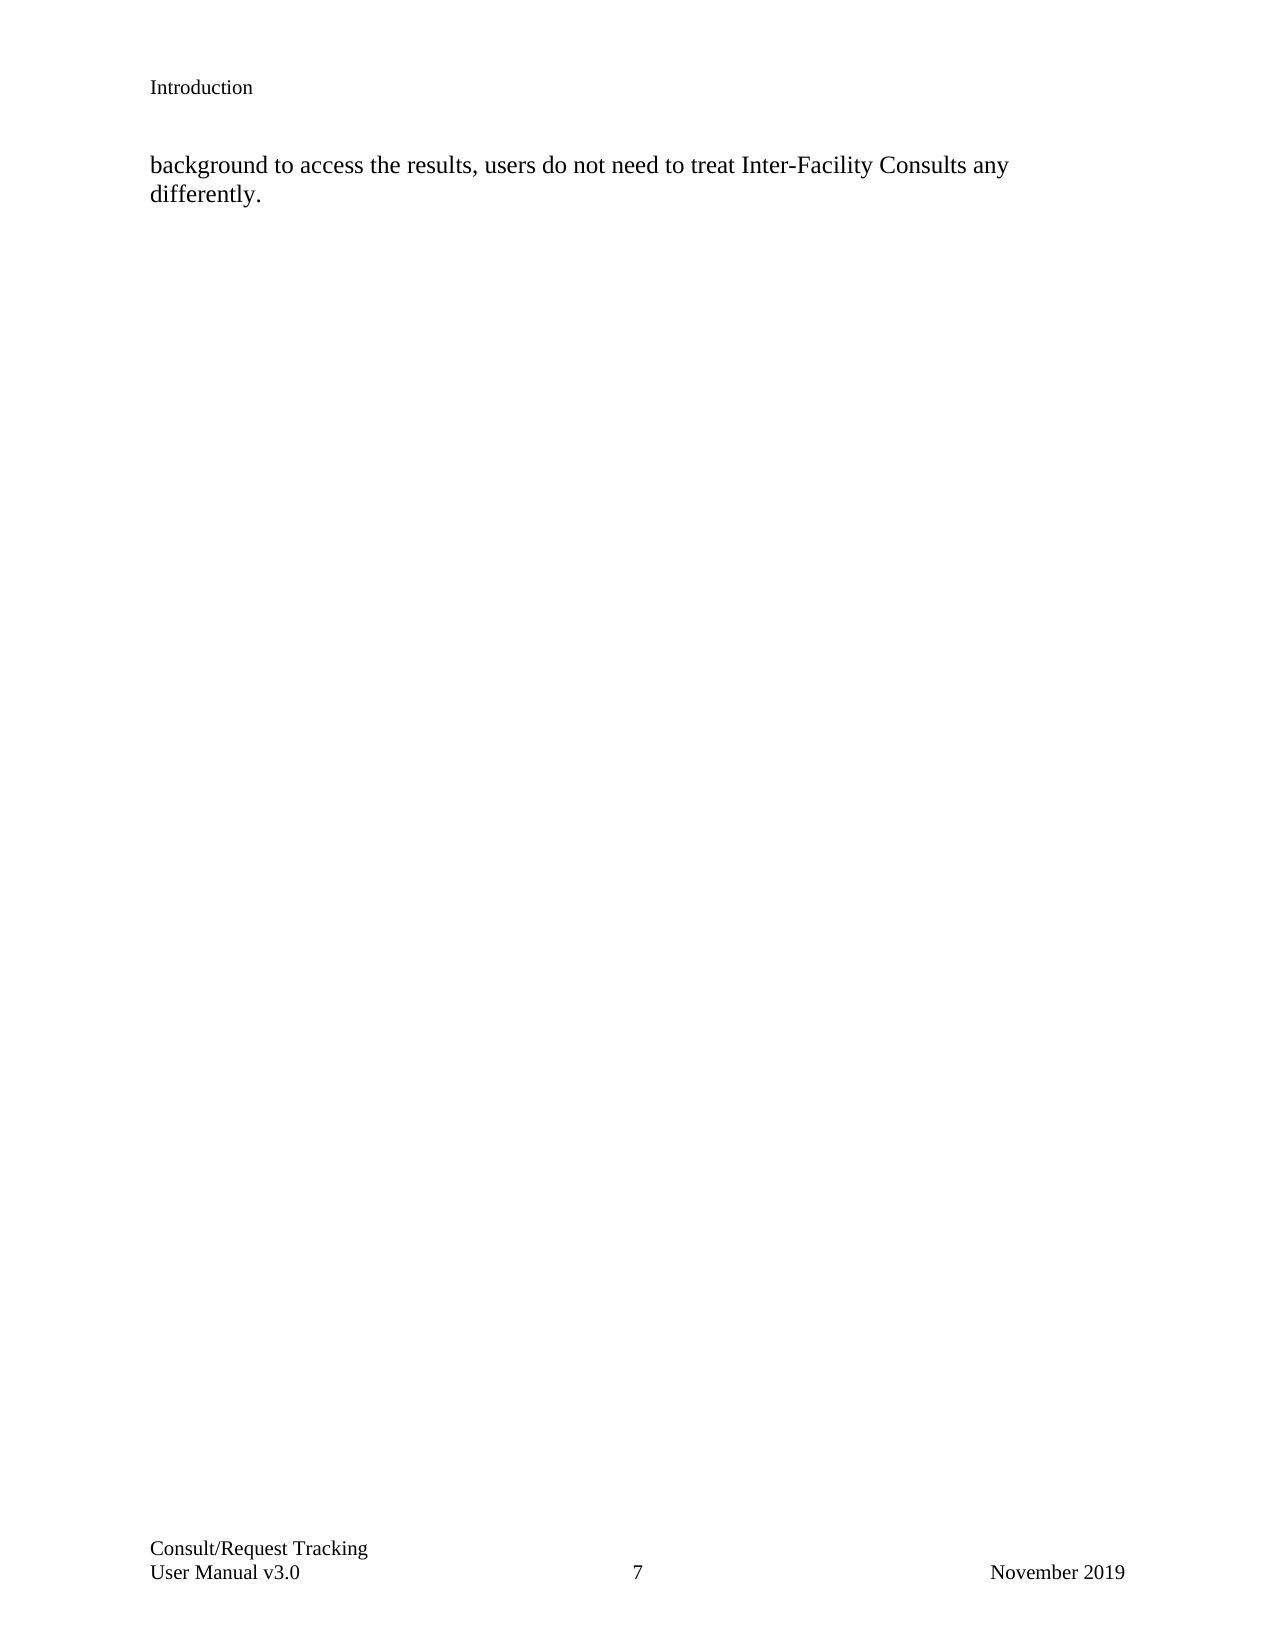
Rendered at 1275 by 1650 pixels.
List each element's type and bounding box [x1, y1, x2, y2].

text [150, 150, 1125, 207]
